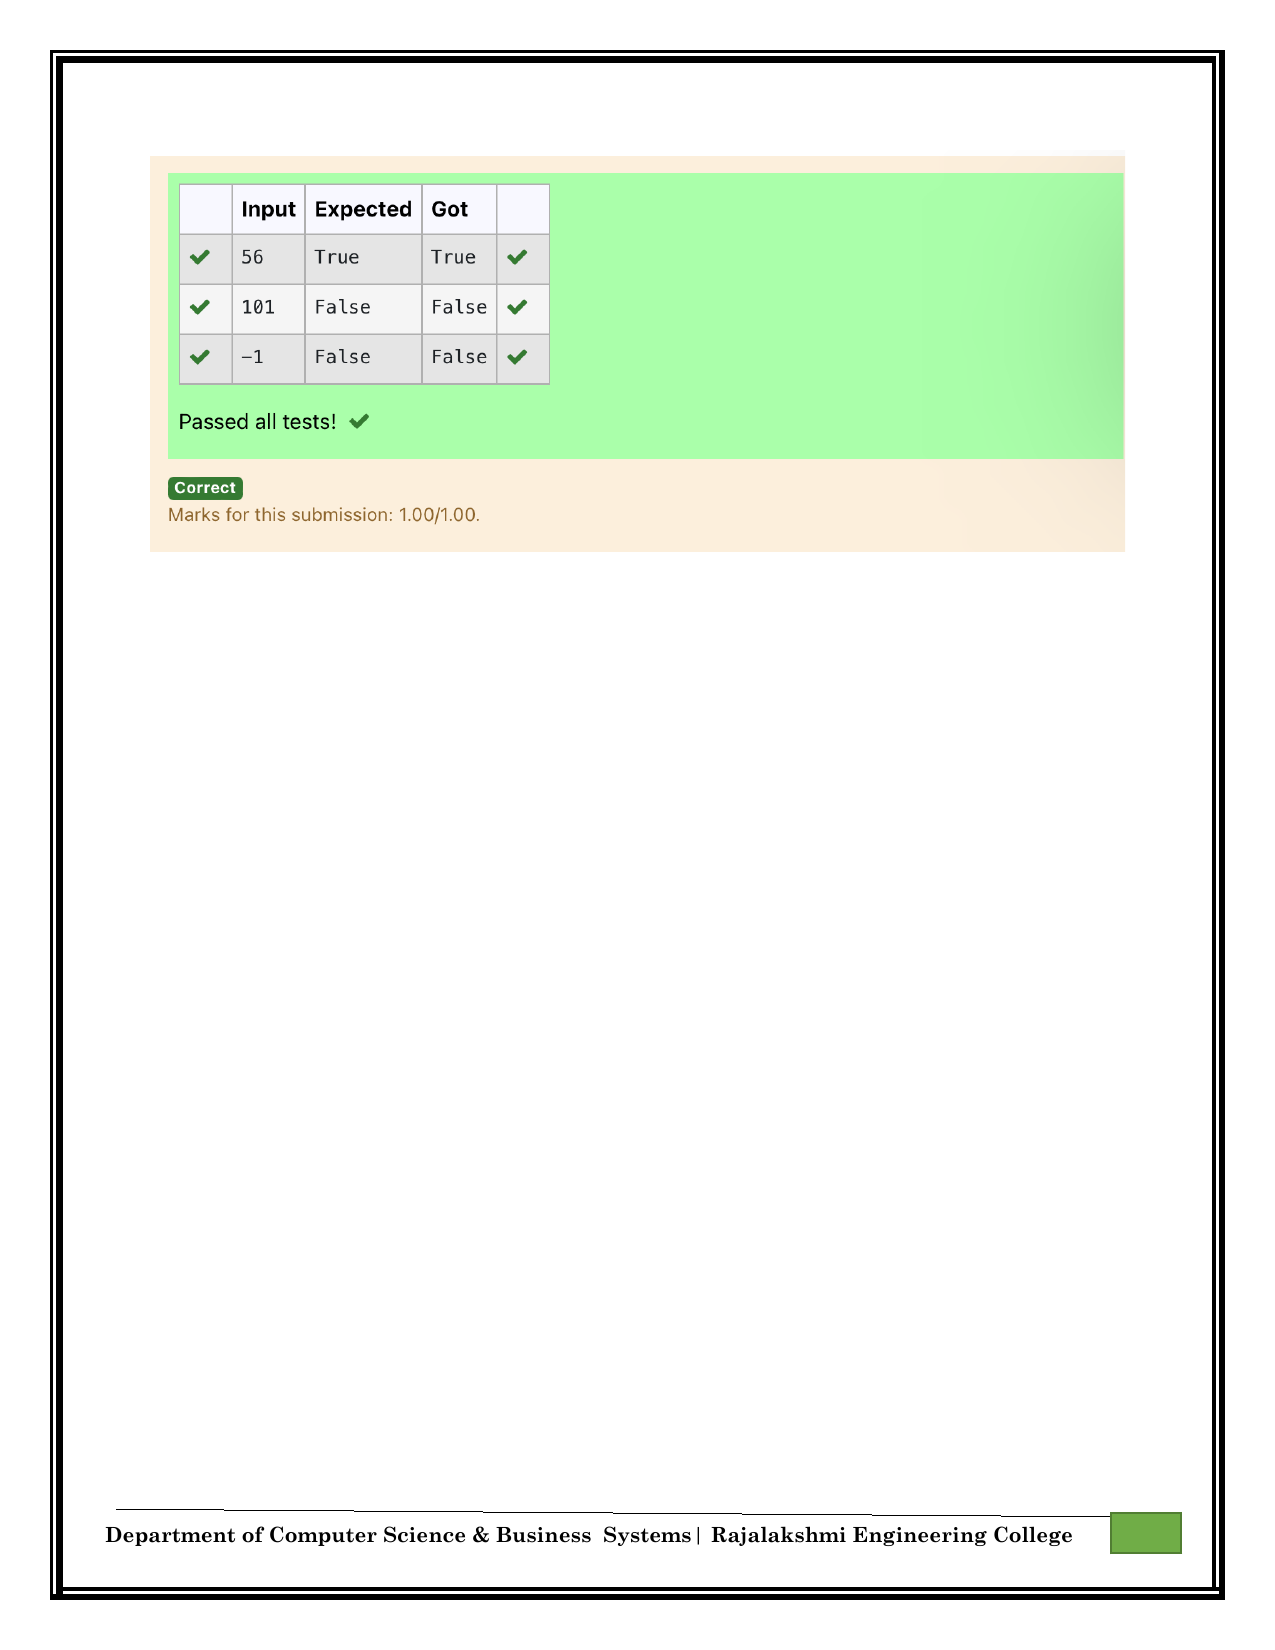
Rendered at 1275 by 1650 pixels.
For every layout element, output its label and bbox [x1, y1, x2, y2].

picture [150, 150, 1125, 552]
